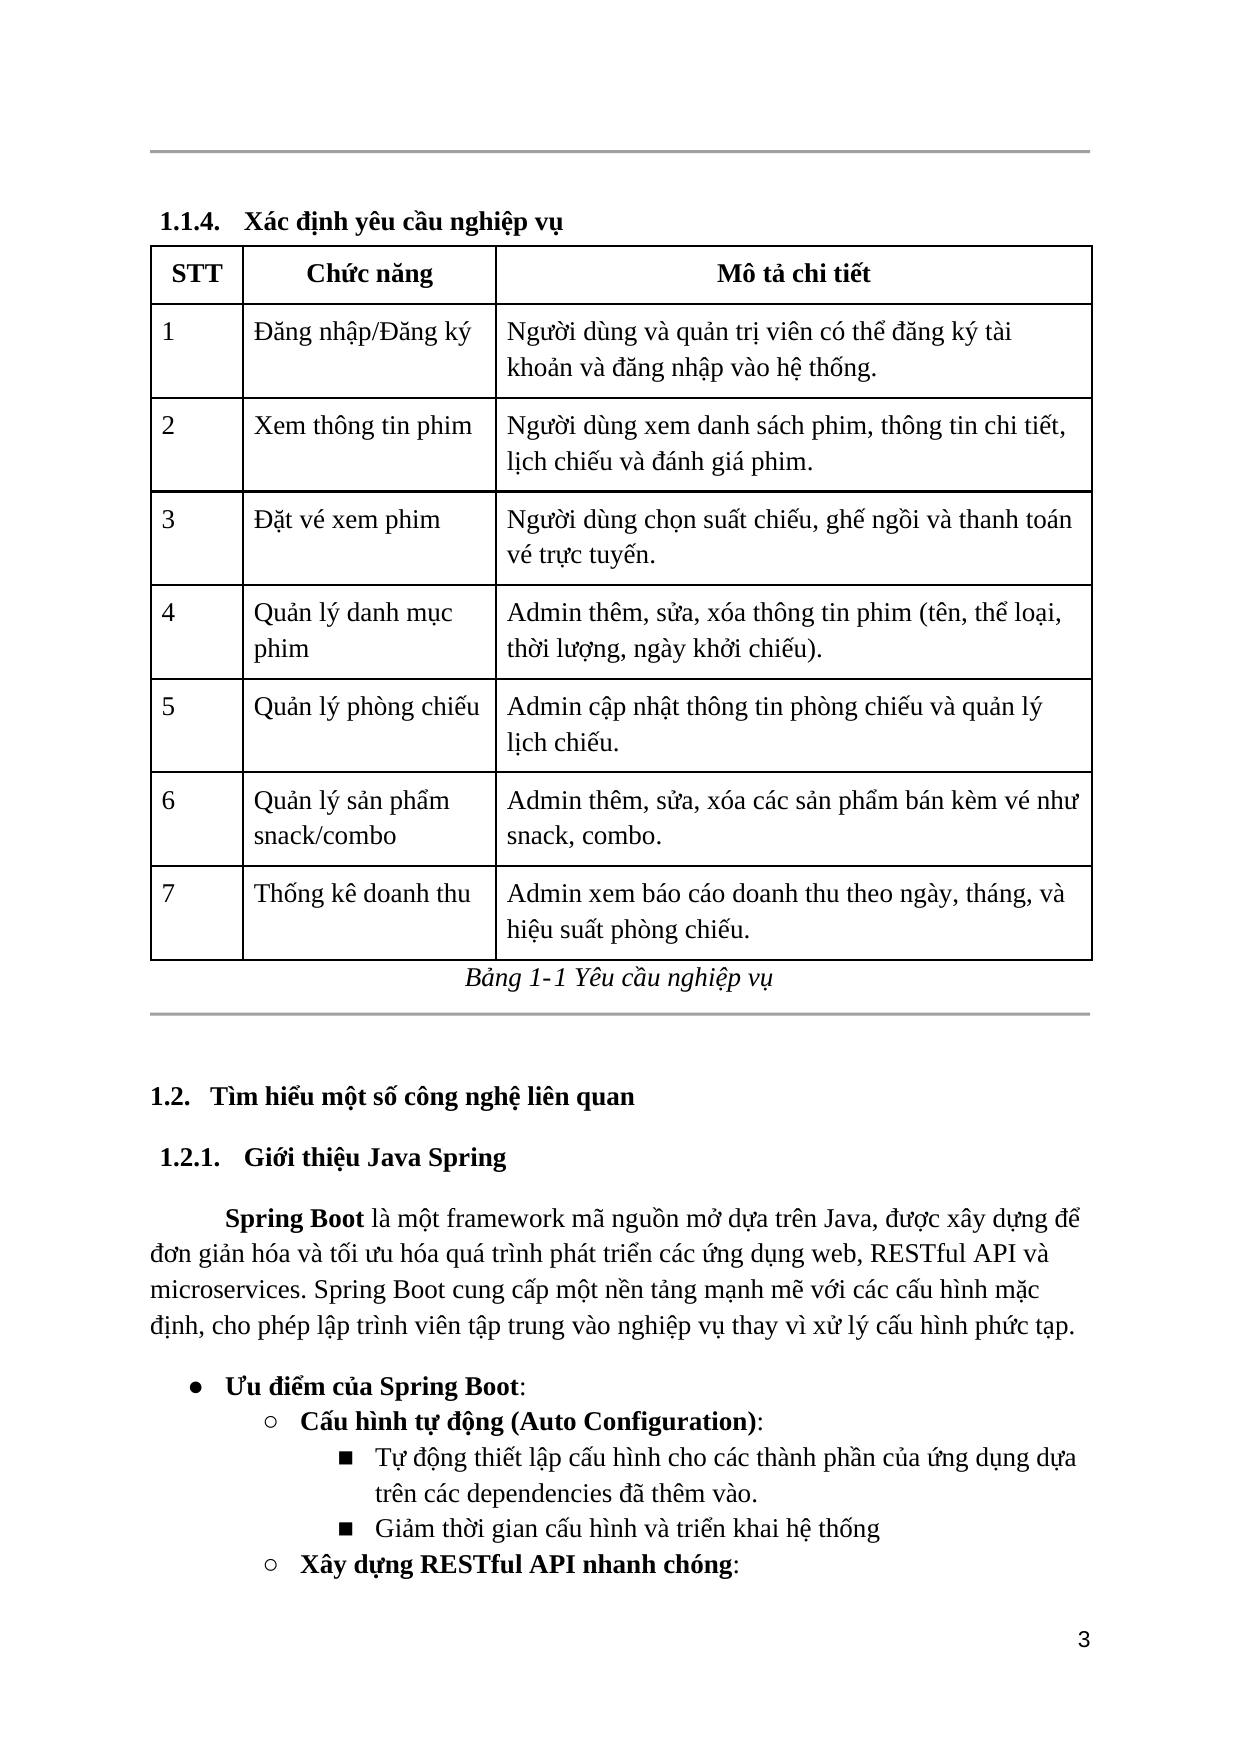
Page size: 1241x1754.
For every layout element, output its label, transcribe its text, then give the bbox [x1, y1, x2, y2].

table_cell 1 [152, 305, 242, 397]
table_cell Admin thêm, sửa, xóa thông tin phim (tên, thể loại, thời lượng, ngày khởi chiếu). [497, 586, 1091, 678]
table_header Mô tả chi tiết [497, 247, 1091, 303]
table_header Chức năng [244, 247, 495, 303]
text Bảng 1-1 Yêu cầu nghiệp vụ [150, 961, 1090, 992]
table_cell Đặt vé xem phim [244, 493, 495, 584]
subtitle Tìm hiểu một số công nghệ liên quan [150, 1080, 1090, 1111]
table_cell Admin xem báo cáo doanh thu theo ngày, tháng, và hiệu suất phòng chiếu. [497, 867, 1091, 958]
table_cell Người dùng chọn suất chiếu, ghế ngồi và thanh toán vé trực tuyến. [497, 493, 1091, 584]
table_cell Quản lý phòng chiếu [244, 680, 495, 771]
table_cell Quản lý sản phẩm snack/combo [244, 773, 495, 865]
list Xây dựng RESTful API nhanh chóng: [262, 1548, 1090, 1579]
table_cell 6 [152, 773, 242, 865]
table_cell Admin thêm, sửa, xóa các sản phẩm bán kèm vé như snack, combo. [497, 773, 1091, 865]
table_cell Đăng nhập/Đăng ký [244, 305, 495, 397]
subtitle Xác định yêu cầu nghiệp vụ [159, 205, 1090, 236]
table_cell 2 [152, 399, 242, 490]
table_cell Người dùng và quản trị viên có thể đăng ký tài khoản và đăng nhập vào hệ thống. [497, 305, 1091, 397]
table_cell Thống kê doanh thu [244, 867, 495, 958]
text Spring Boot là một framework mã nguồn mở dựa trên Java, được xây dựng để đơn giản hóa và tối ưu hóa quá trình phát triển các ứng dụng web, RESTful API và microservices. Spring Boot cung cấp một nền tảng mạnh mẽ với các cấu hình mặc định, cho phép lập trình viên tập trung vào nghiệp vụ thay vì xử lý cấu hình phức tạp. [150, 1202, 1090, 1340]
table_cell 5 [152, 680, 242, 771]
subtitle Giới thiệu Java Spring [159, 1141, 1090, 1172]
table_cell 7 [152, 867, 242, 958]
table_cell Xem thông tin phim [244, 399, 495, 490]
list Tự động thiết lập cấu hình cho các thành phần của ứng dụng dựa trên các dependencies đã thêm vào. [337, 1441, 1090, 1508]
table_cell 3 [152, 493, 242, 584]
table_cell Người dùng xem danh sách phim, thông tin chi tiết, lịch chiếu và đánh giá phim. [497, 399, 1091, 490]
table_cell Quản lý danh mục phim [244, 586, 495, 678]
list Cấu hình tự động (Auto Configuration): [262, 1405, 1090, 1437]
list Ưu điểm của Spring Boot: [187, 1370, 1090, 1401]
list Giảm thời gian cấu hình và triển khai hệ thống [337, 1513, 1090, 1544]
table_cell 4 [152, 586, 242, 678]
table_header STT [152, 247, 242, 303]
table_cell Admin cập nhật thông tin phòng chiếu và quản lý lịch chiếu. [497, 680, 1091, 771]
